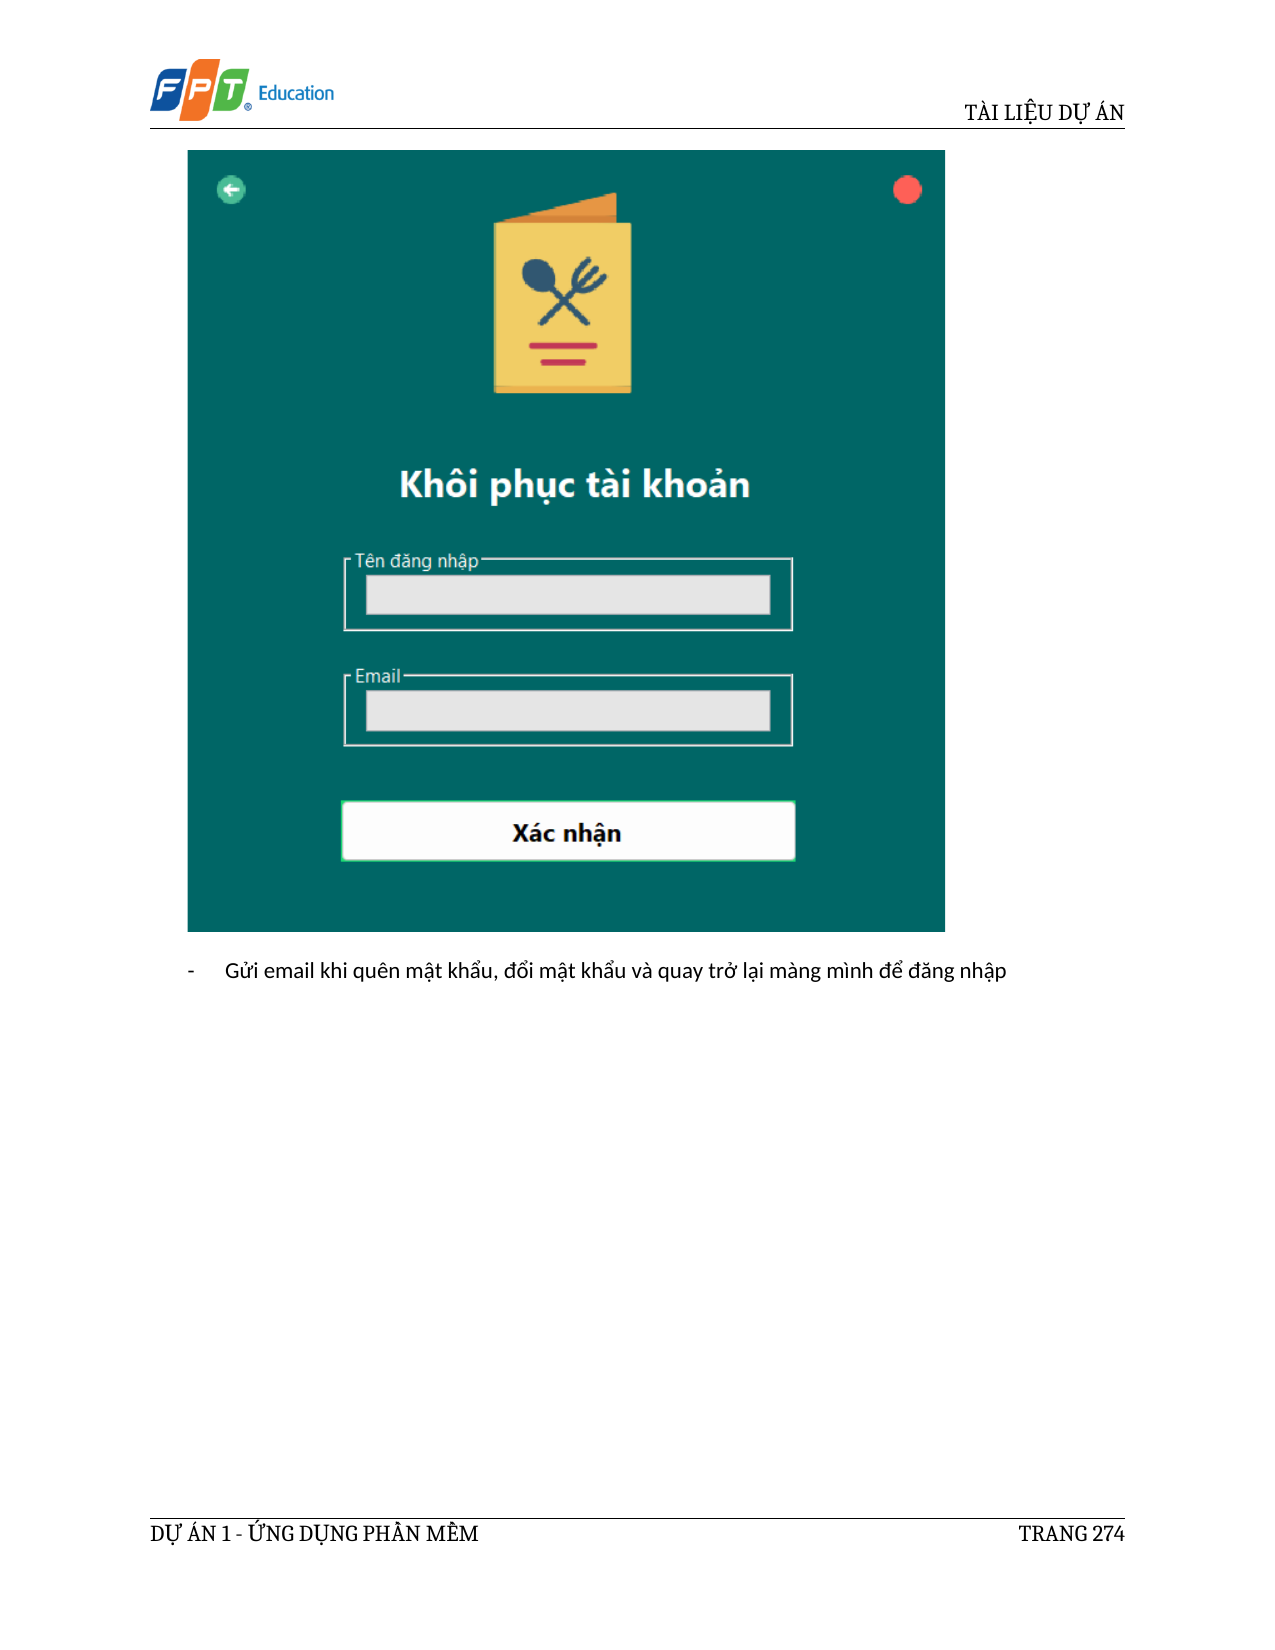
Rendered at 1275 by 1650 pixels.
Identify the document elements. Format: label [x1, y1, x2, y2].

picture [187, 150, 946, 932]
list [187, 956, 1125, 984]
picture [150, 59, 336, 121]
